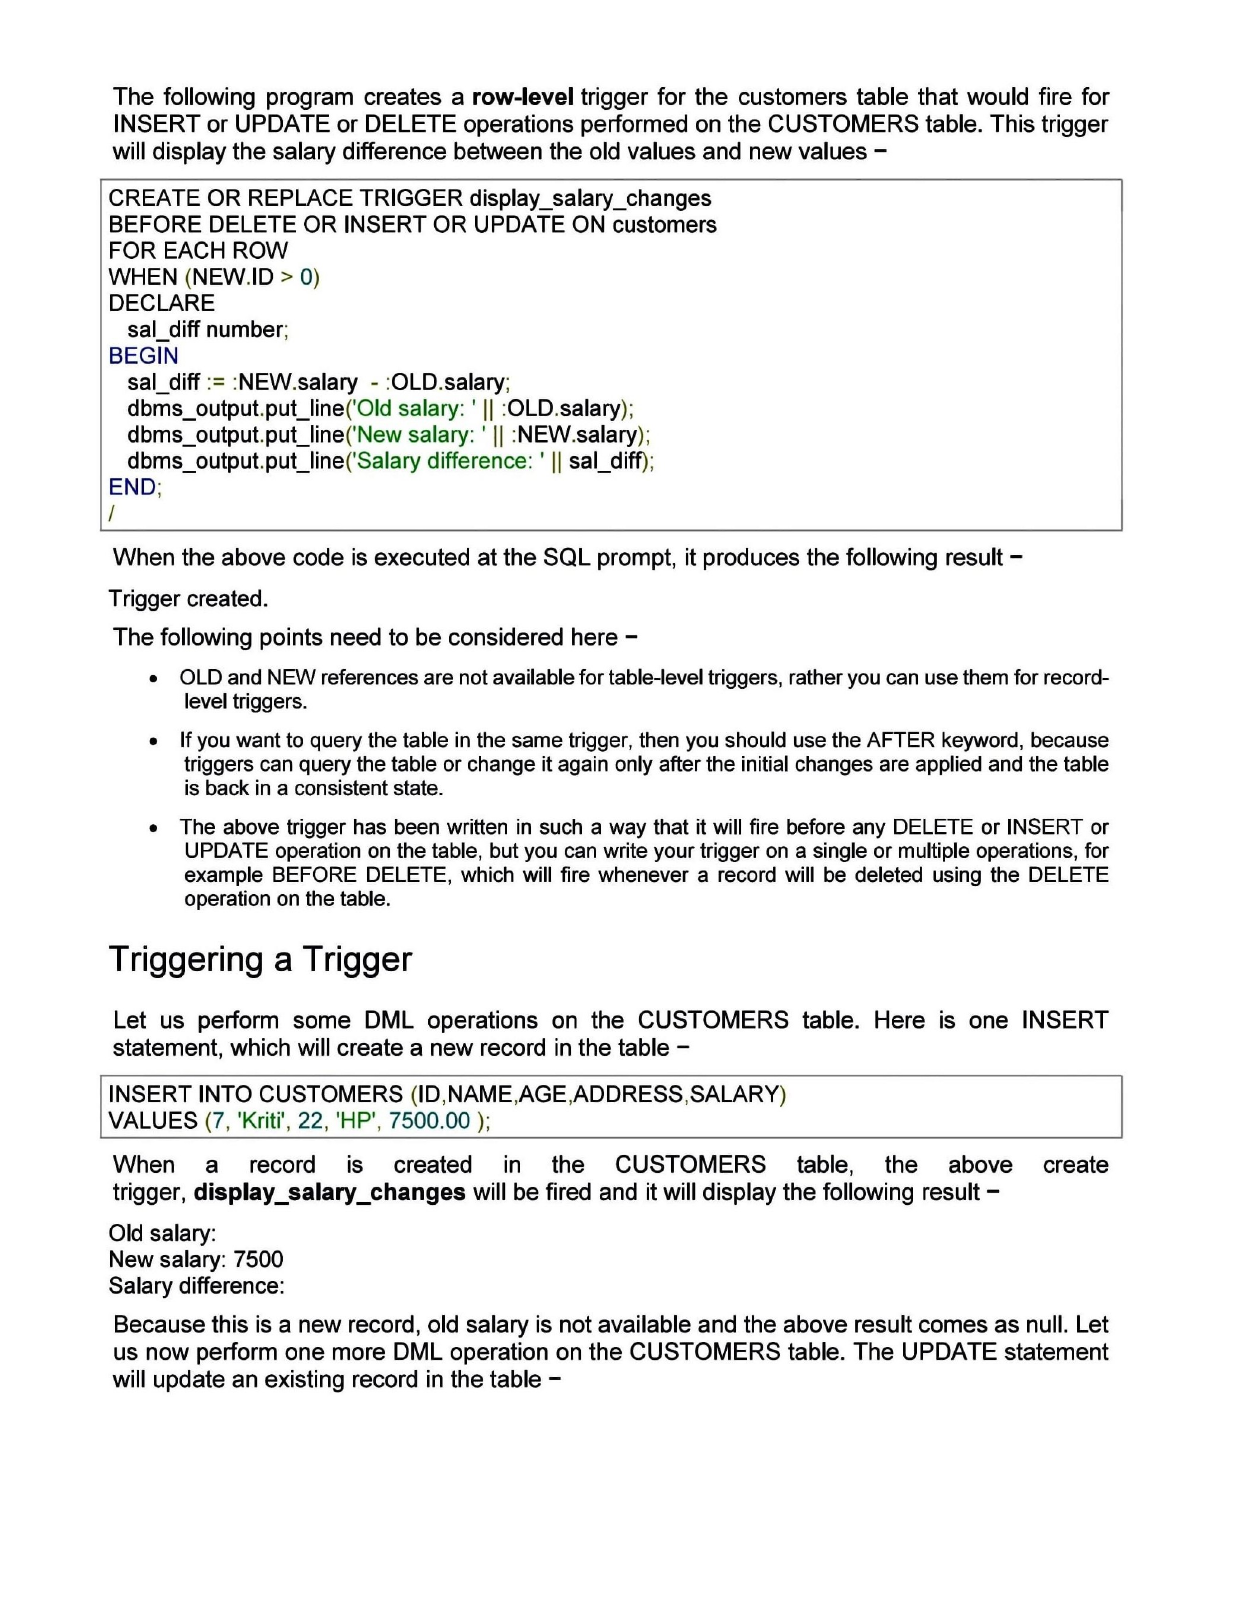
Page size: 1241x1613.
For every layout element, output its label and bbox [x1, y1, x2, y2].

picture [95, 81, 1129, 1397]
